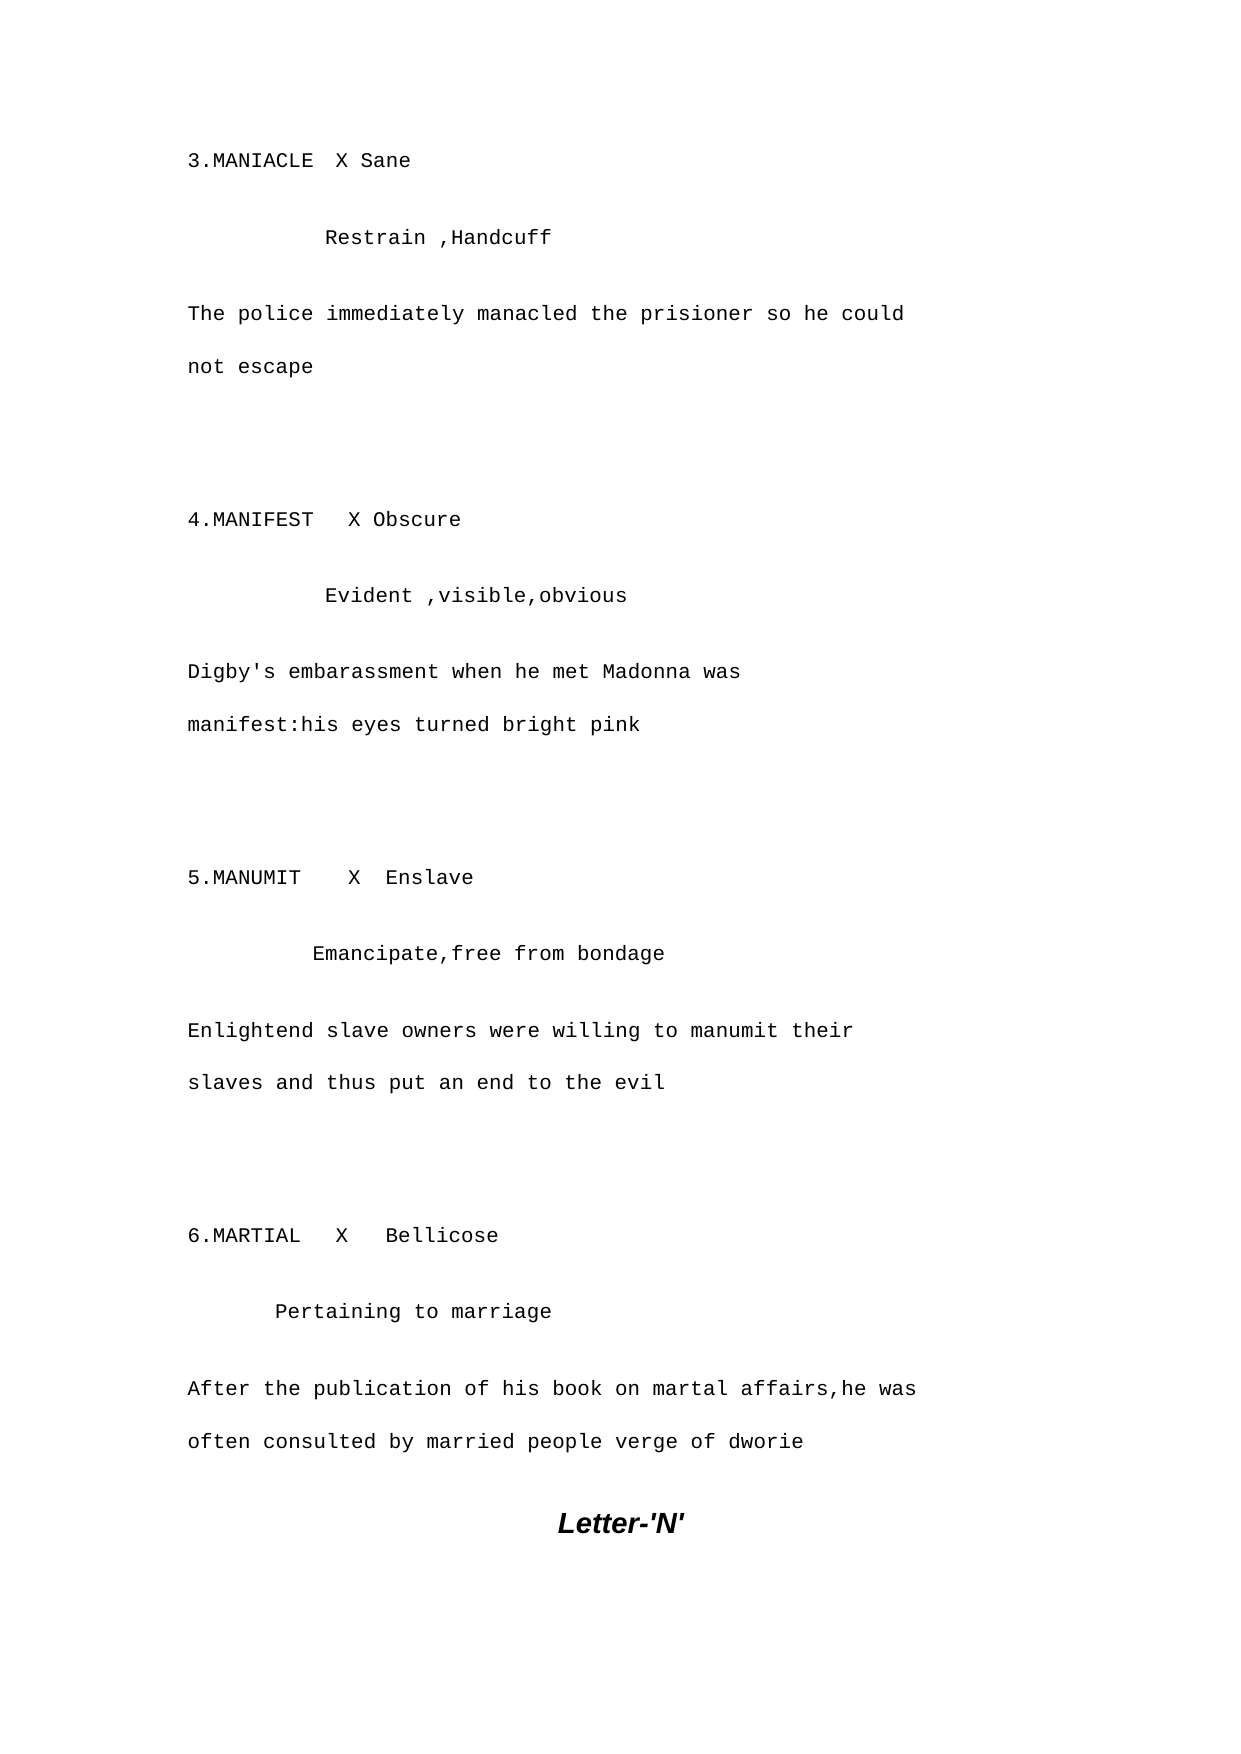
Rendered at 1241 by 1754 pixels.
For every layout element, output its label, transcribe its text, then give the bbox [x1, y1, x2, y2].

text Digby's embarassment when he met Madonna was manifest:his eyes turned bright pink [187, 661, 904, 738]
text 3.MANIACLE X Sane [187, 150, 1065, 174]
text The police immediately manacled the prisioner so he could not escape [187, 303, 954, 379]
text Pertaining to marriage [275, 1301, 1065, 1325]
text 5.MANUMIT X Enslave [187, 867, 1065, 891]
text Evident ,visible,obvious [325, 585, 1065, 608]
text After the publication of his book on martal affairs,he was often consulted by married people verge of dworie [187, 1378, 992, 1454]
text Restrain ,Handcuff [325, 227, 1065, 250]
text Emancipate,free from bondage [312, 943, 1065, 967]
text Enlightend slave owners were willing to manumit their slaves and thus put an end to the evil [187, 1020, 942, 1096]
text Letter-'N' [553, 1506, 688, 1539]
text 6.MARTIAL X Bellicose [187, 1225, 1065, 1249]
text 4.MANIFEST X Obscure [187, 509, 1065, 532]
